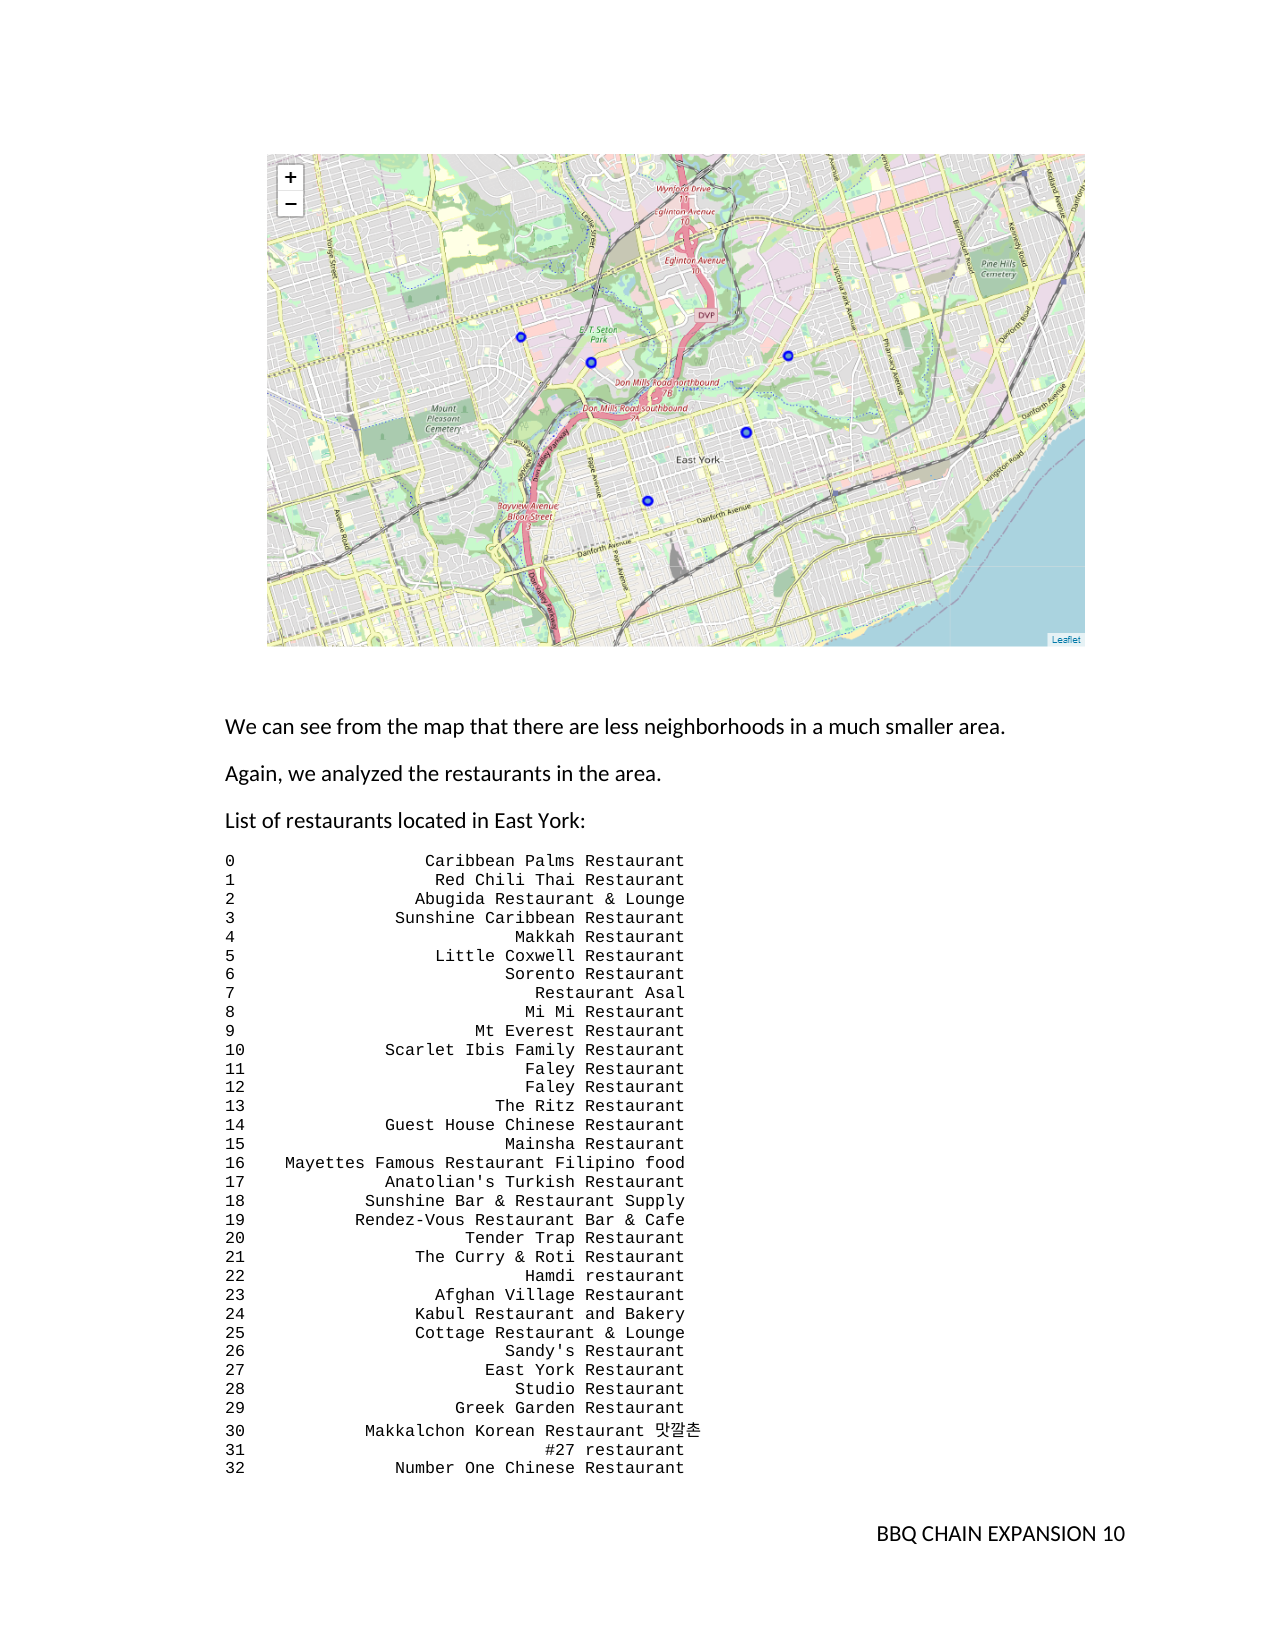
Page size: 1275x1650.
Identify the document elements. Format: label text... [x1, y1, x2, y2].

text 32 Number One Chinese Restaurant [225, 1460, 1125, 1479]
text 17 Anatolian's Turkish Restaurant [225, 1173, 1125, 1192]
text 29 Greek Garden Restaurant [225, 1399, 1125, 1418]
text 8 Mi Mi Restaurant [225, 1004, 1125, 1022]
text 19 Rendez-Vous Restaurant Bar & Cafe [225, 1211, 1125, 1230]
text 23 Afghan Village Restaurant [225, 1286, 1125, 1305]
text We can see from the map that there are less neighborhoods in a much smaller area. [225, 712, 1125, 740]
text 4 Makkah Restaurant [225, 928, 1125, 947]
text 14 Guest House Chinese Restaurant [225, 1117, 1125, 1136]
text 3 Sunshine Caribbean Restaurant [225, 909, 1125, 928]
text 10 Scarlet Ibis Family Restaurant [225, 1041, 1125, 1060]
text 27 East York Restaurant [225, 1362, 1125, 1381]
text 6 Sorento Restaurant [225, 966, 1125, 985]
text 24 Kabul Restaurant and Bakery [225, 1305, 1125, 1324]
text 7 Restaurant Asal [225, 985, 1125, 1004]
text 30 Makkalchon Korean Restaurant 맛깔촌 [225, 1418, 1125, 1441]
text 31 #27 restaurant [225, 1441, 1125, 1460]
text List of restaurants located in East York: [225, 806, 1125, 834]
text 0 Caribbean Palms Restaurant [225, 853, 1125, 872]
text 12 Faley Restaurant [225, 1079, 1125, 1098]
text 1 Red Chili Thai Restaurant [225, 872, 1125, 891]
text 25 Cottage Restaurant & Lounge [225, 1324, 1125, 1343]
picture [263, 150, 1087, 647]
text 9 Mt Everest Restaurant [225, 1022, 1125, 1041]
text 15 Mainsha Restaurant [225, 1136, 1125, 1154]
text 26 Sandy's Restaurant [225, 1343, 1125, 1362]
text 5 Little Coxwell Restaurant [225, 947, 1125, 966]
text 28 Studio Restaurant [225, 1381, 1125, 1399]
text 11 Faley Restaurant [225, 1060, 1125, 1079]
text Again, we analyzed the restaurants in the area. [225, 759, 1125, 787]
text 2 Abugida Restaurant & Lounge [225, 891, 1125, 909]
text 13 The Ritz Restaurant [225, 1098, 1125, 1117]
text 20 Tender Trap Restaurant [225, 1230, 1125, 1249]
text 16 Mayettes Famous Restaurant Filipino food [225, 1154, 1125, 1173]
text 21 The Curry & Roti Restaurant [225, 1249, 1125, 1268]
text 22 Hamdi restaurant [225, 1268, 1125, 1286]
text 18 Sunshine Bar & Restaurant Supply [225, 1192, 1125, 1211]
